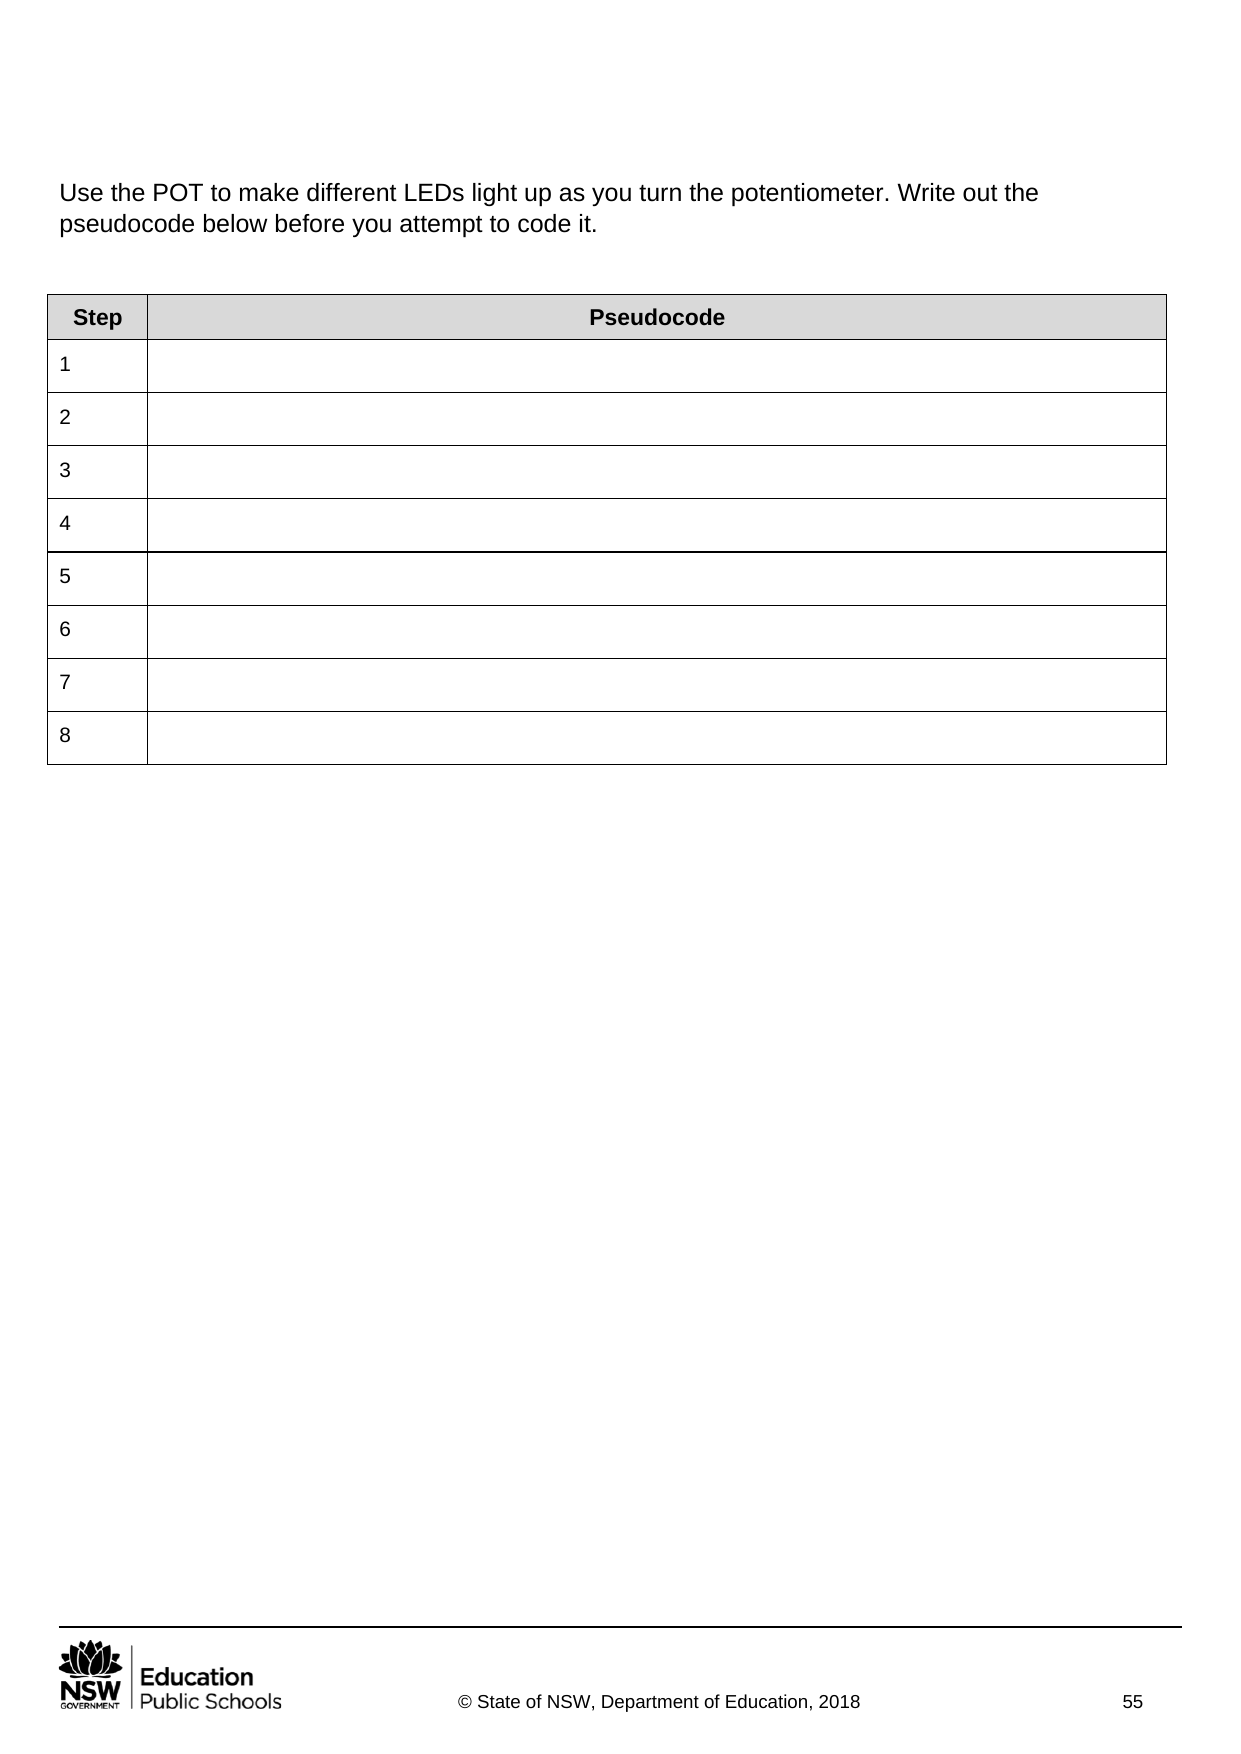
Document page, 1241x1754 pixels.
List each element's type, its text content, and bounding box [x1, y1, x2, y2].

table_cell 6 [48, 606, 147, 658]
text Use the POT to make different LEDs light up as you turn the potentiometer. Write out the pseudocode below before you attempt to code it. [59, 175, 1181, 238]
table_cell 7 [48, 659, 147, 711]
table_header Step [48, 295, 147, 339]
picture [58, 1640, 282, 1709]
table_cell 5 [48, 553, 147, 604]
table_header Pseudocode [148, 295, 1166, 339]
table_cell [148, 606, 1166, 658]
table_cell [148, 712, 1166, 764]
table_cell [148, 340, 1166, 392]
table_cell [148, 553, 1166, 604]
table_cell [148, 659, 1166, 711]
table_cell 2 [48, 393, 147, 445]
table_cell [148, 446, 1166, 498]
table_cell 3 [48, 446, 147, 498]
table_cell [148, 393, 1166, 445]
table_cell 4 [48, 499, 147, 551]
table_cell 1 [48, 340, 147, 392]
table_cell 8 [48, 712, 147, 764]
table_cell [148, 499, 1166, 551]
